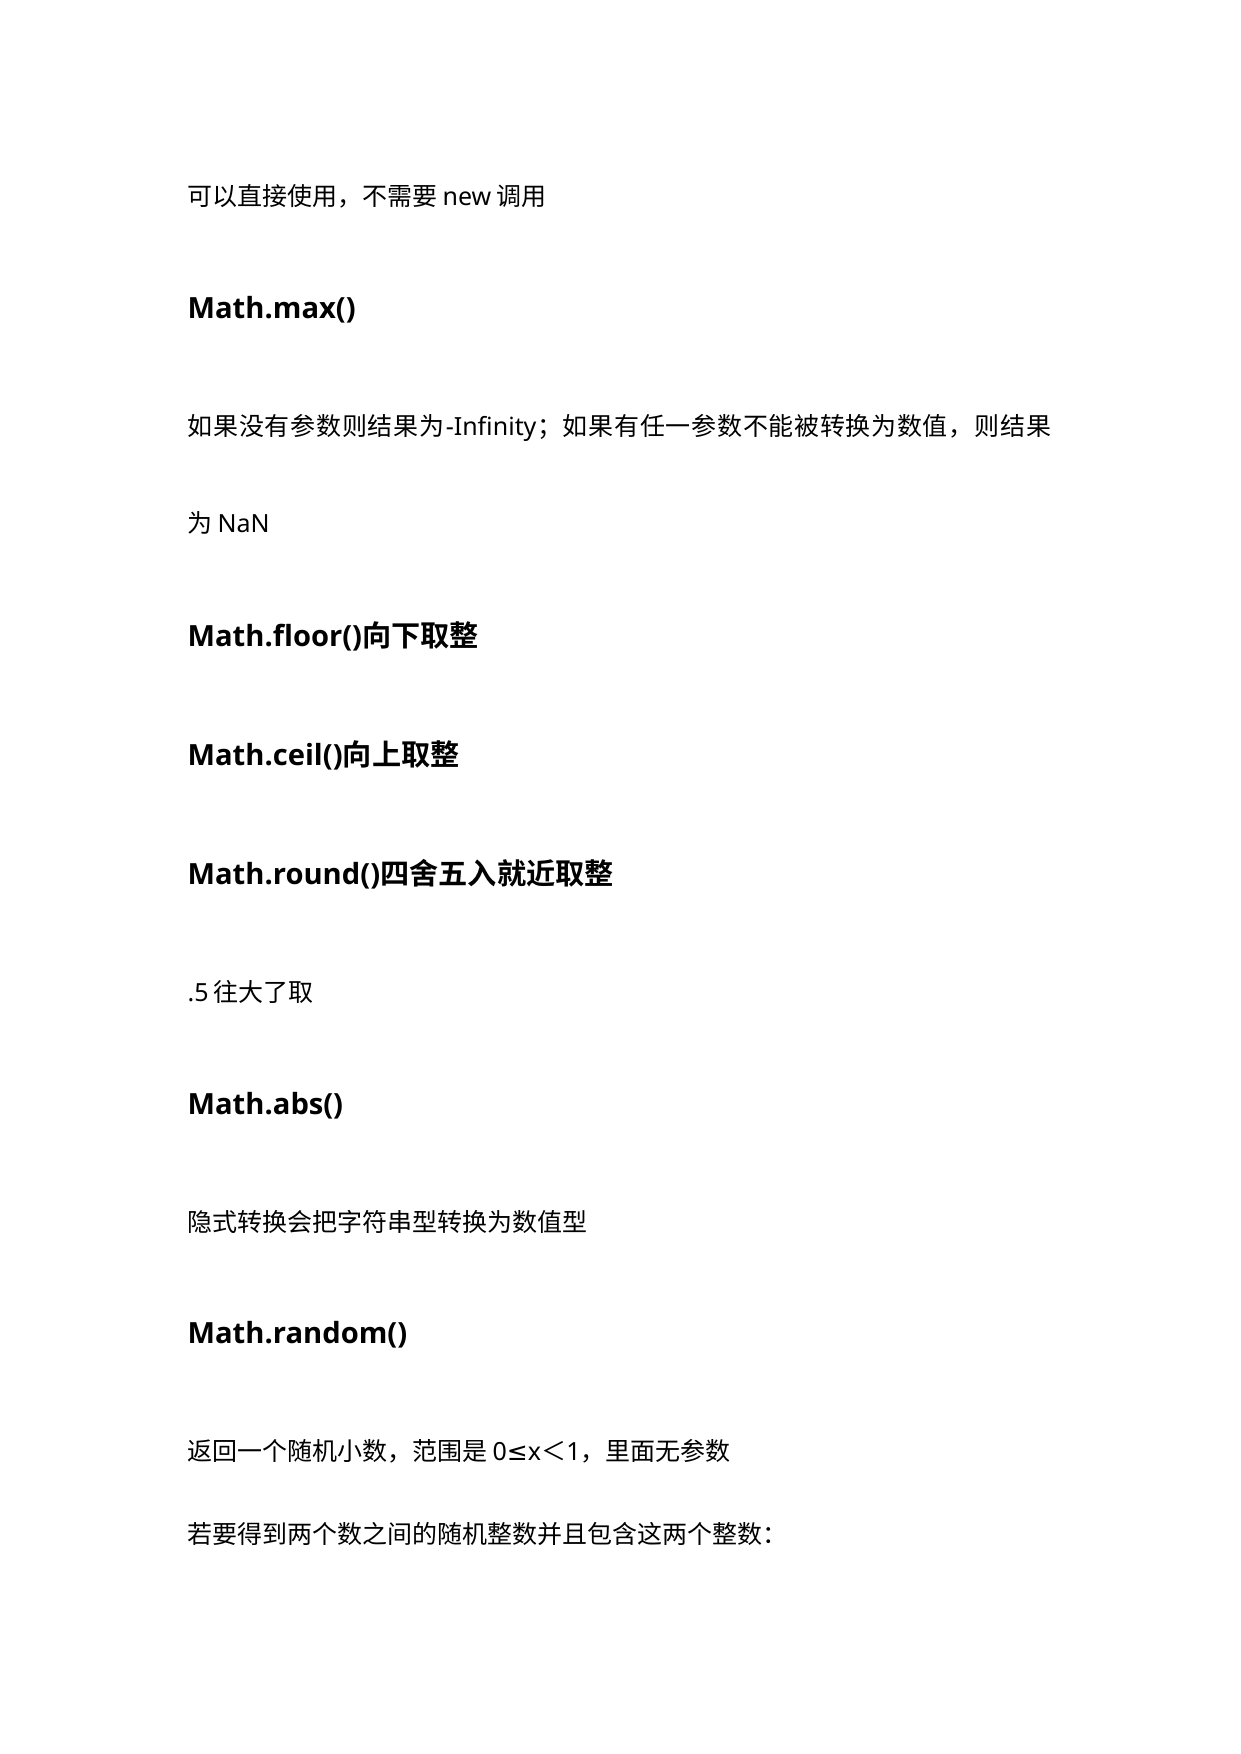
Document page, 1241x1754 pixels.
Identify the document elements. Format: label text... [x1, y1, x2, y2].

subtitle Math.ceil()向上取整 [187, 720, 1053, 785]
text 返回一个随机小数，范围是0≤x＜1，里面无参数 [187, 1417, 1053, 1482]
subtitle Math.max() [187, 274, 1053, 339]
subtitle Math.round()四舍五入就近取整 [187, 839, 1053, 904]
subtitle Math.abs() [187, 1070, 1053, 1135]
text 如果没有参数则结果为-Infinity；如果有任一参数不能被转换为数值，则结果为NaN [187, 392, 1053, 554]
subtitle Math.floor()向下取整 [187, 601, 1053, 666]
text 隐式转换会把字符串型转换为数值型 [187, 1188, 1053, 1253]
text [187, 162, 1053, 227]
text 若要得到两个数之间的随机整数并且包含这两个整数： [187, 1501, 1053, 1566]
text .5往大了取 [187, 958, 1053, 1023]
subtitle Math.random() [187, 1300, 1053, 1365]
